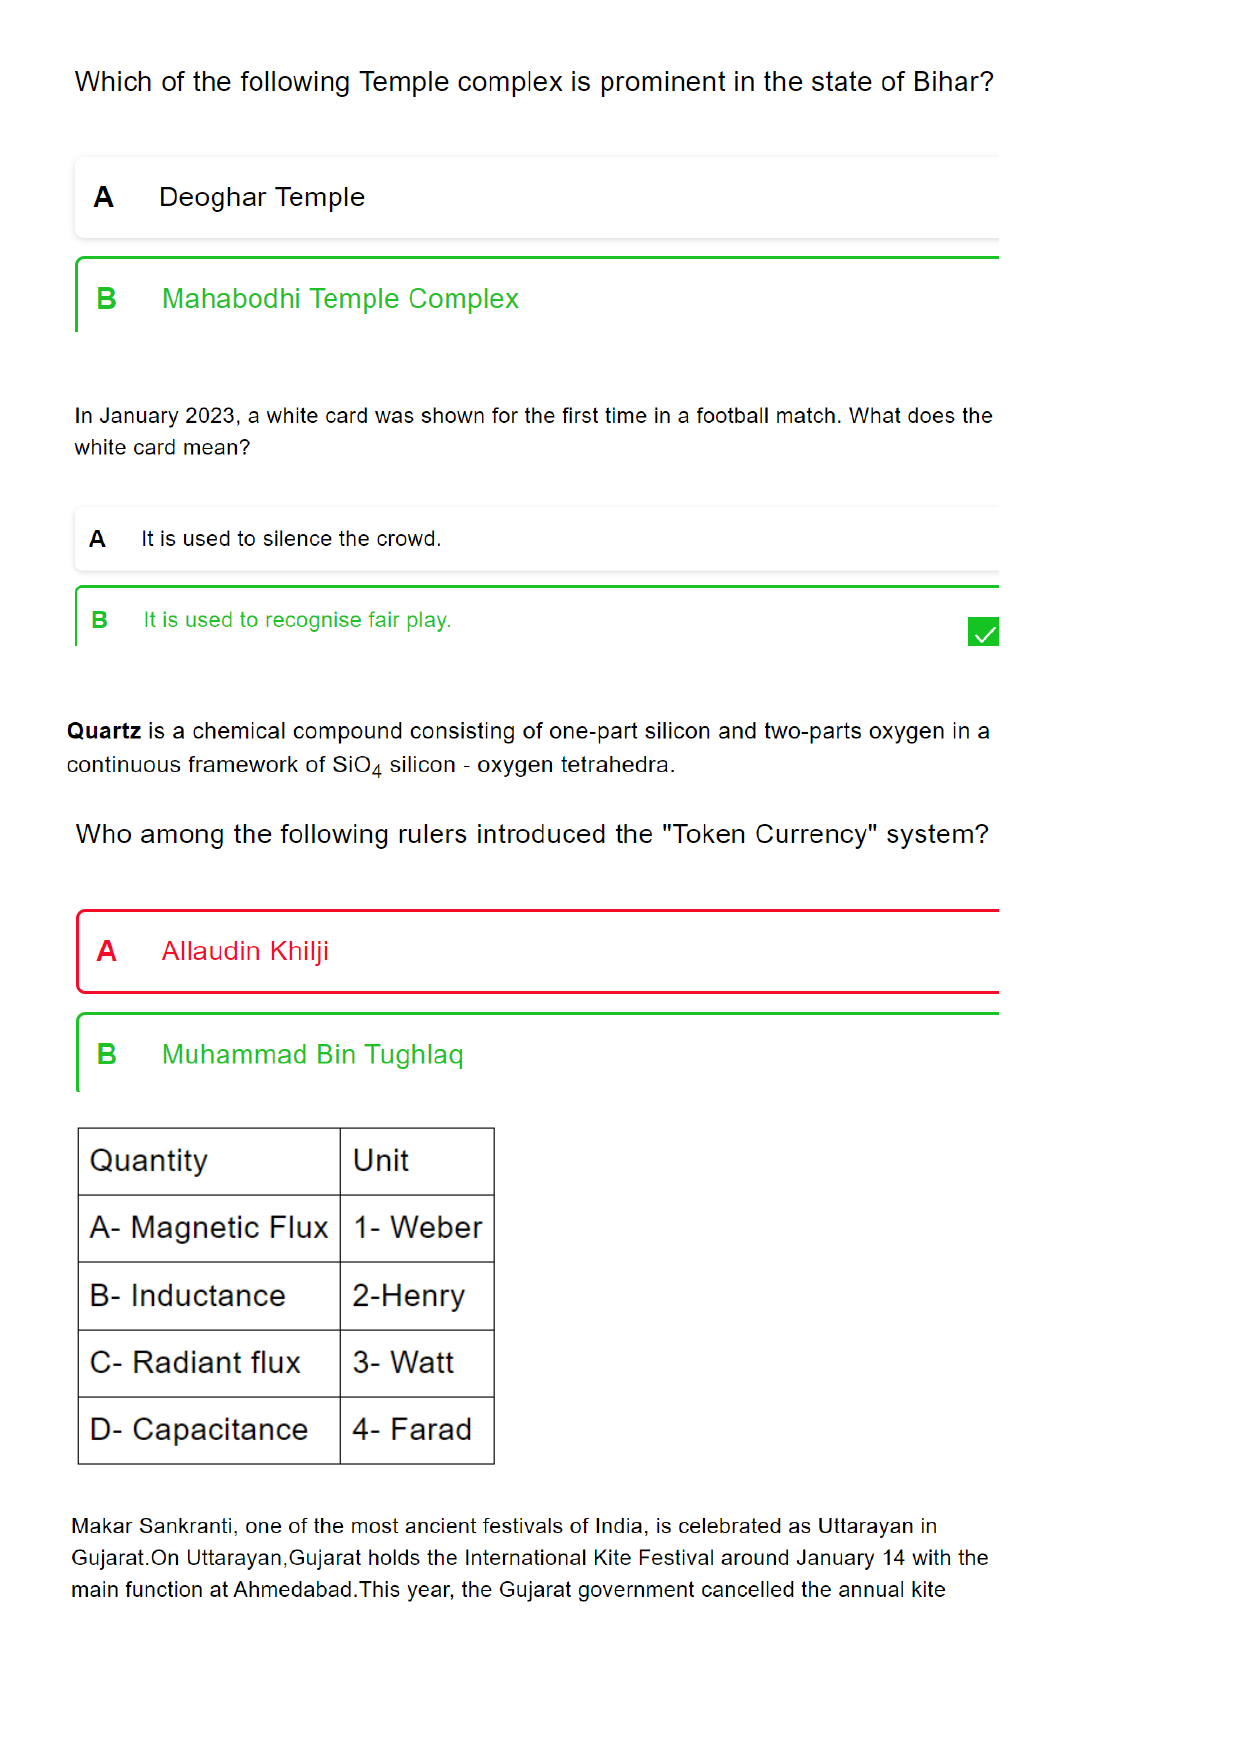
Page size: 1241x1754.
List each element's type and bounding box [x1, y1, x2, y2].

picture [59, 803, 1000, 1092]
picture [59, 711, 1000, 785]
picture [59, 397, 1000, 646]
picture [59, 59, 1000, 332]
picture [59, 1506, 1000, 1608]
picture [59, 1110, 509, 1487]
